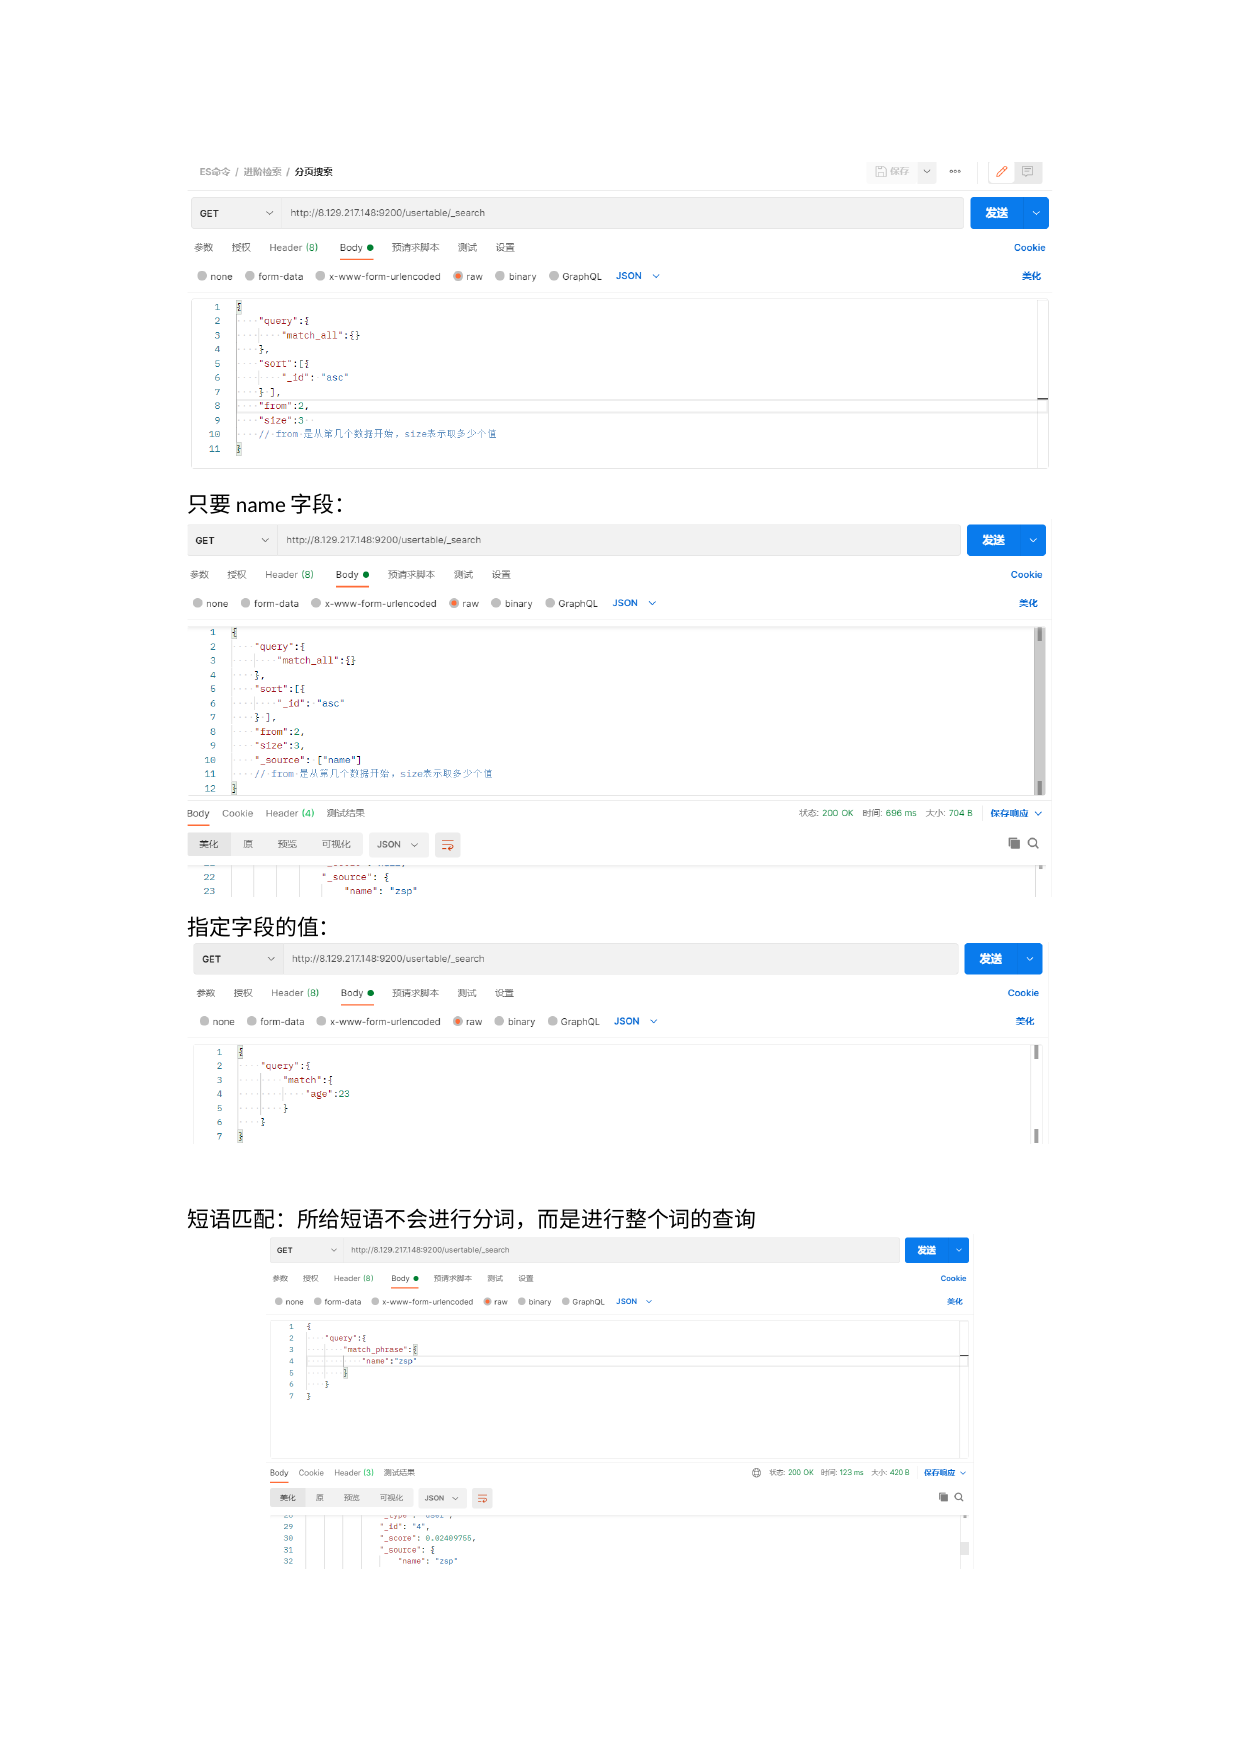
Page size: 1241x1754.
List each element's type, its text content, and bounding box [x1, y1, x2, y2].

picture [187, 162, 1053, 471]
list 短语匹配：所给短语不会进行分词，而是进行整个词的查询 [187, 1202, 1053, 1234]
picture [187, 519, 1053, 897]
picture [187, 942, 1052, 1144]
list 只要name字段： [187, 487, 1053, 519]
picture [266, 1234, 974, 1569]
list 指定字段的值： [187, 909, 1053, 942]
